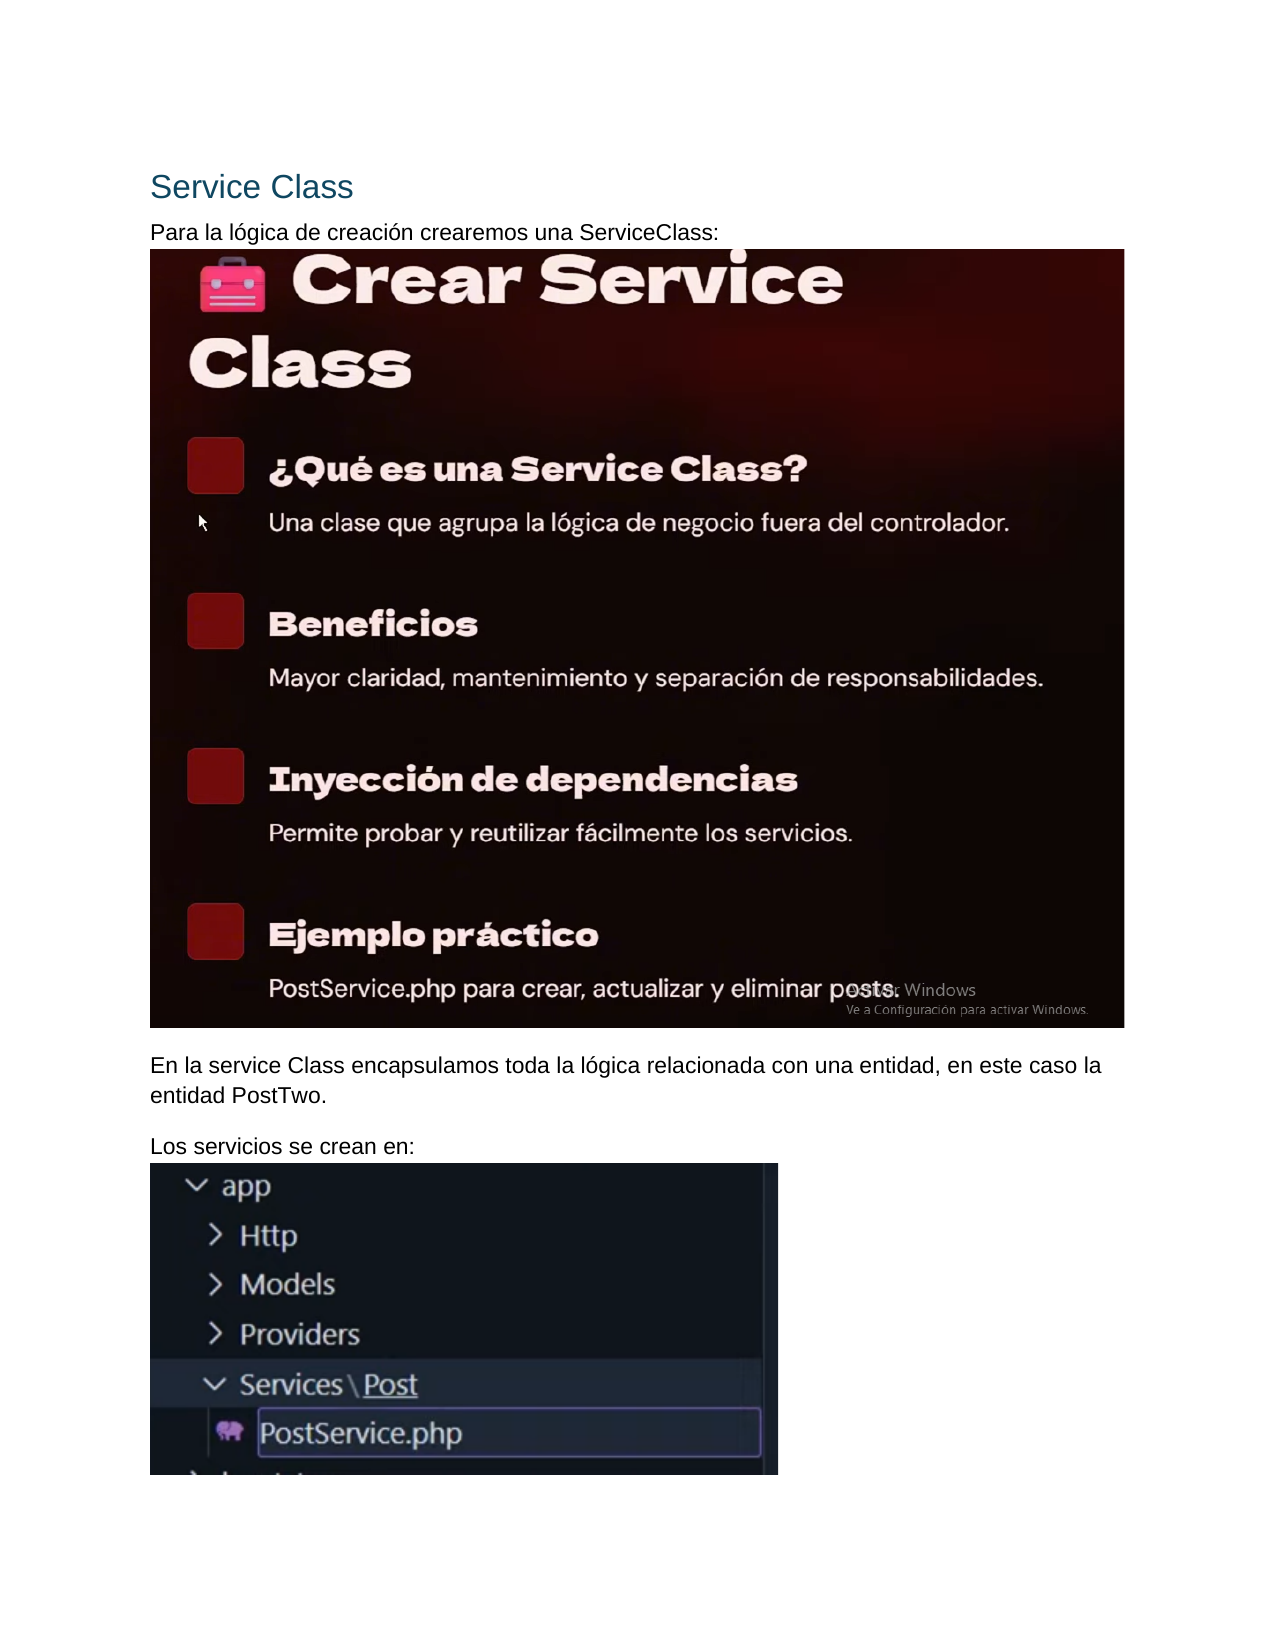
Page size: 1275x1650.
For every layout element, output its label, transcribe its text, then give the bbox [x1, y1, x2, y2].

picture [150, 1163, 779, 1475]
text En la service Class encapsulamos toda la lógica relacionada con una entidad, en este caso la entidad PostTwo. [150, 1052, 1125, 1108]
subtitle Service Class [150, 167, 1125, 205]
picture [150, 249, 1125, 1028]
text Para la lógica de creación crearemos una ServiceClass: [150, 219, 1125, 249]
